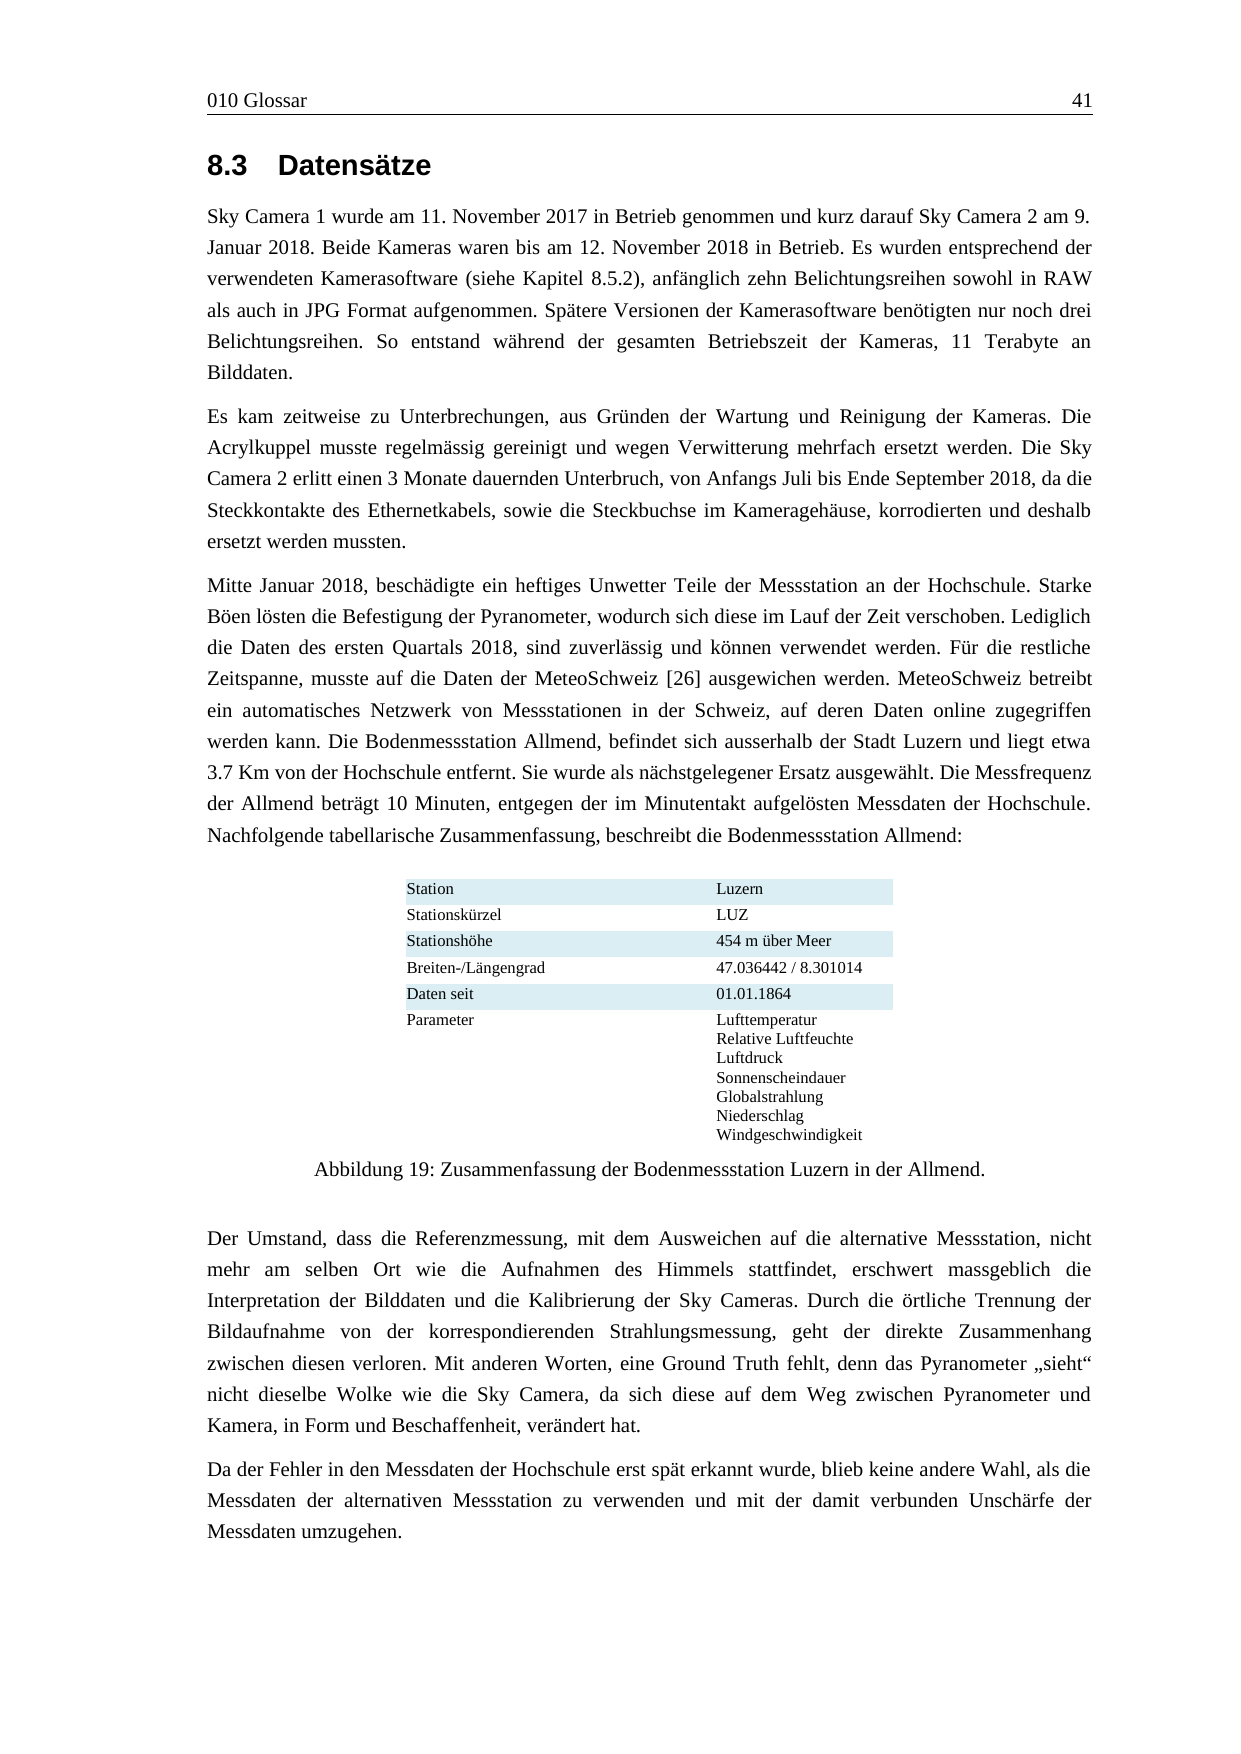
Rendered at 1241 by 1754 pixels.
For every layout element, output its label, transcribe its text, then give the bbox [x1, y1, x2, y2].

subtitle Datensätze [207, 148, 1093, 181]
text Sky Camera 1 wurde am 11. November 2017 in Betrieb genommen und kurz darauf Sky Camera 2 am 9. Januar 2018. Beide Kameras waren bis am 12. November 2018 in Betrieb. Es wurden entsprechend der verwendeten Kamerasoftware (siehe Kapitel 8.5.1), anfänglich zehn Belichtungsreihen sowohl in RAW als auch in JPG Format aufgenommen. Spätere Versionen der Kamerasoftware benötigten nur noch drei Belichtungsreihen. So entstand während der gesamten Betriebszeit der Kameras, 11 Terabyte an Bilddaten. [207, 204, 1093, 384]
table_cell Daten seit [406, 984, 716, 1010]
table_cell Stationskürzel [406, 905, 716, 931]
table_header Station [406, 879, 716, 905]
text Abbildung 19: Zusammenfassung der Bodenmessstation Luzern in der Allmend. [207, 1157, 1093, 1181]
table_cell 01.01.1864 [716, 984, 893, 1010]
text Da der Fehler in den Messdaten der Hochschule erst spät erkannt wurde, blieb keine andere Wahl, als die Messdaten der alternativen Messstation zu verwenden und mit der damit verbunden Unschärfe der Messdaten umzugehen. [207, 1457, 1093, 1543]
table_header Luzern [716, 879, 893, 905]
table_cell Parameter [406, 1010, 716, 1144]
table_cell Lufttemperatur Relative Luftfeuchte Luftdruck Sonnenscheindauer Globalstrahlung Niederschlag Windgeschwindigkeit [716, 1010, 893, 1144]
table_cell Stationshöhe [406, 931, 716, 957]
table_cell 454 m über Meer [716, 931, 893, 957]
text Mitte Januar 2018, beschädigte ein heftiges Unwetter Teile der Messstation an der Hochschule. Starke Böen lösten die Befestigung der Pyranometer, wodurch sich diese im Lauf der Zeit verschoben. Lediglich die Daten des ersten Quartals 2018, sind zuverlässig und können verwendet werden. Für die restliche Zeitspanne, musste auf die Daten der MeteoSchweiz [26] ausgewichen werden. MeteoSchweiz betreibt ein automatisches Netzwerk von Messstationen in der Schweiz, auf deren Daten online zugegriffen werden kann. Die Bodenmessstation Allmend, befindet sich ausserhalb der Stadt Luzern und liegt etwa 3.7 Km von der Hochschule entfernt. Sie wurde als nächstgelegener Ersatz ausgewählt. Die Messfrequenz der Allmend beträgt 10 Minuten, entgegen der im Minutentakt aufgelösten Messdaten der Hochschule. Nachfolgende tabellarische Zusammenfassung, beschreibt die Bodenmessstation Allmend: [207, 572, 1093, 847]
table_cell Breiten-/Längengrad [406, 958, 716, 984]
table_cell LUZ [716, 905, 893, 931]
text Es kam zeitweise zu Unterbrechungen, aus Gründen der Wartung und Reinigung der Kameras. Die Acrylkuppel musste regelmässig gereinigt und wegen Verwitterung mehrfach ersetzt werden. Die Sky Camera 2 erlitt einen 3 Monate dauernden Unterbruch, von Anfangs Juli bis Ende September 2018, da die Steckkontakte des Ethernetkabels, sowie die Steckbuchse im Kameragehäuse, korrodierten und deshalb ersetzt werden mussten. [207, 404, 1093, 553]
table_cell 47.036442 / 8.301014 [716, 958, 893, 984]
text Der Umstand, dass die Referenzmessung, mit dem Ausweichen auf die alternative Messstation, nicht mehr am selben Ort wie die Aufnahmen des Himmels stattfindet, erschwert massgeblich die Interpretation der Bilddaten und die Kalibrierung der Sky Cameras. Durch die örtliche Trennung der Bildaufnahme von der korrespondierenden Strahlungsmessung, geht der direkte Zusammenhang zwischen diesen verloren. Mit anderen Worten, eine Ground Truth fehlt, denn das Pyranometer „sieht“ nicht dieselbe Wolke wie die Sky Camera, da sich diese auf dem Weg zwischen Pyranometer und Kamera, in Form und Beschaffenheit, verändert hat. [207, 1225, 1093, 1437]
